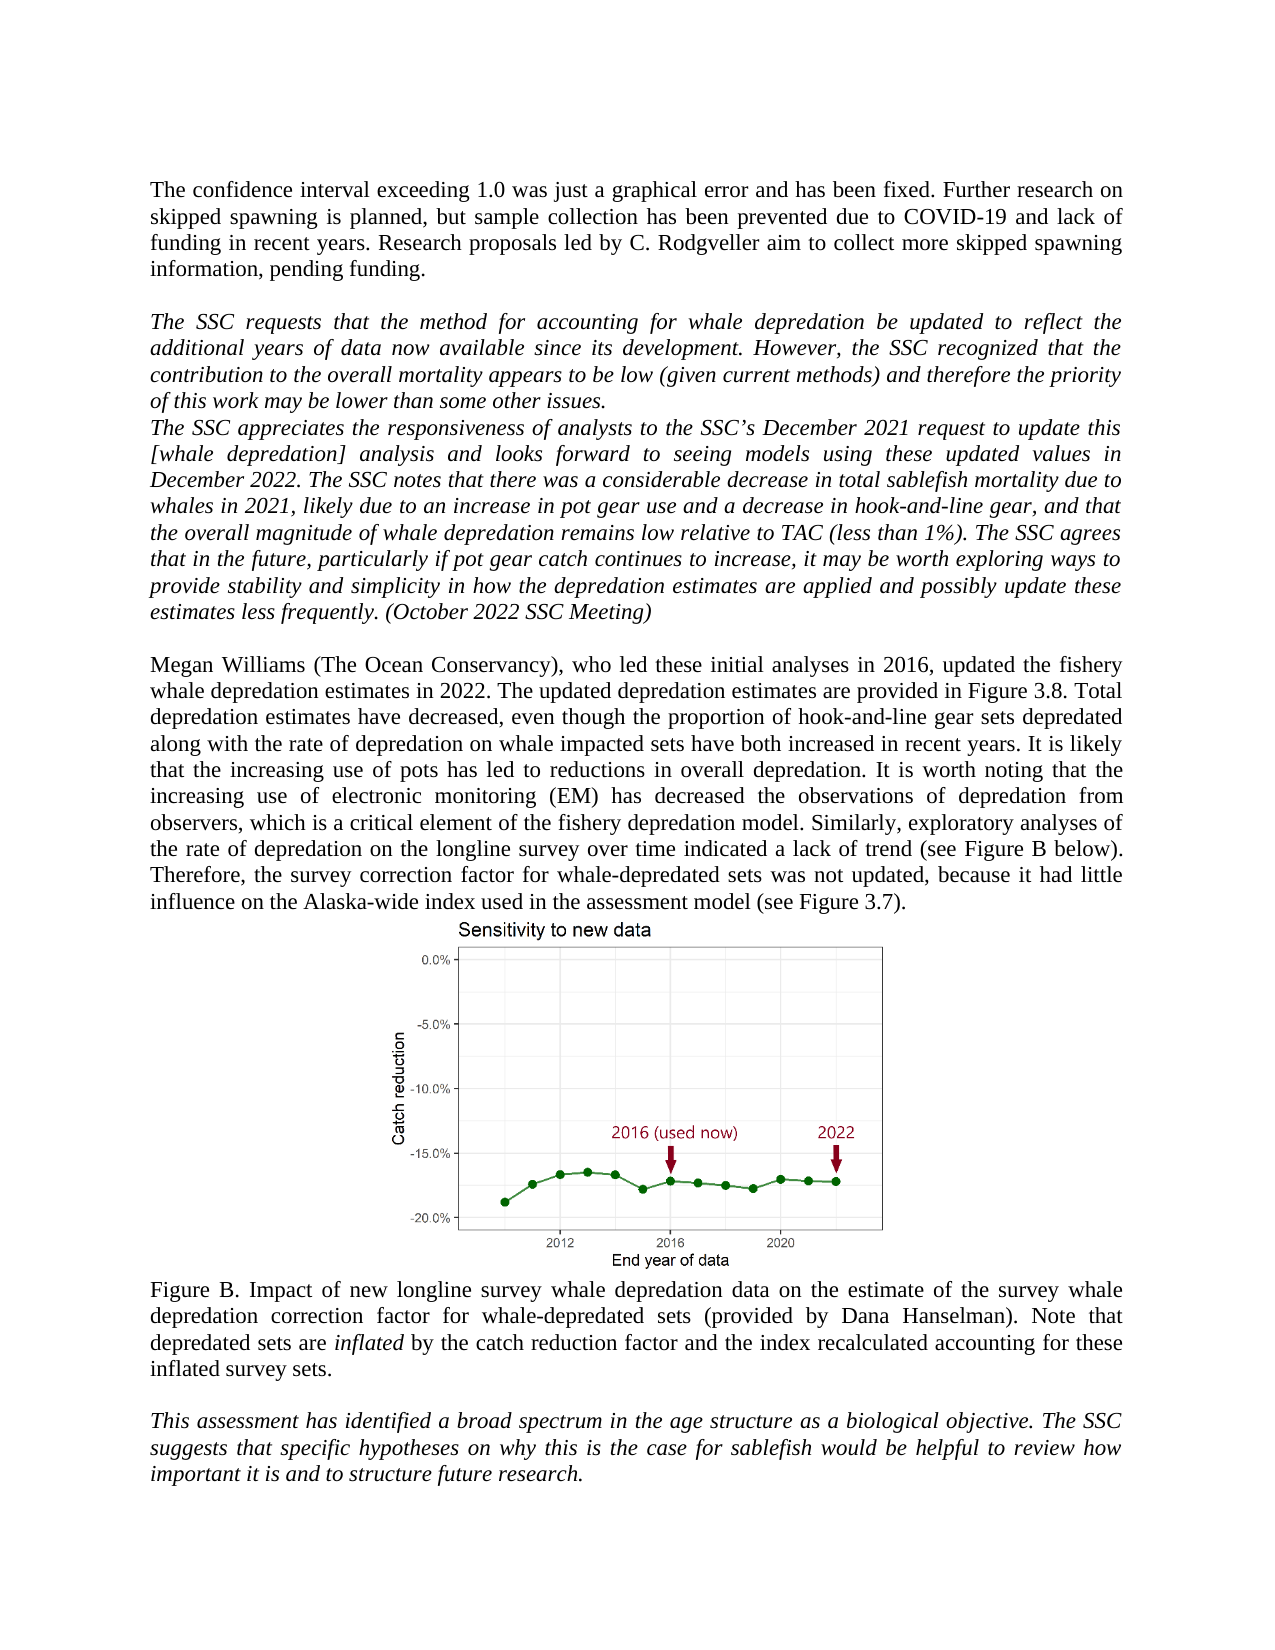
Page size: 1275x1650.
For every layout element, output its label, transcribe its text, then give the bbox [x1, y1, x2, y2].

text This assessment has identified a broad spectrum in the age structure as a biological objective. The SSC suggests that specific hypotheses on why this is the case for sablefish would be helpful to review how important it is and to structure future research. [150, 1408, 1125, 1487]
text The confidence interval exceeding 1.0 was just a graphical error and has been fixed. Further research on skipped spawning is planned, but sample collection has been prevented due to COVID-19 and lack of funding in recent years. Research proposals led by C. Rodgveller aim to collect more skipped spawning information, pending funding. [150, 176, 1125, 282]
text The SSC appreciates the responsiveness of analysts to the SSC’s December 2021 request to update this [whale depredation] analysis and looks forward to seeing models using these updated values in December 2022. The SSC notes that there was a considerable decrease in total sablefish mortality due to whales in 2021, likely due to an increase in pot gear use and a decrease in hook-and-line gear, and that the overall magnitude of whale depredation remains low relative to TAC (less than 1%). The SSC agrees that in the future, particularly if pot gear catch continues to increase, it may be worth exploring ways to provide stability and simplicity in how the depredation estimates are applied and possibly update these estimates less frequently. (October 2022 SSC Meeting) [150, 413, 1125, 624]
text Figure B. Impact of new longline survey whale depredation data on the estimate of the survey whale depredation correction factor for whale-depredated sets (provided by Dana Hanselman). Note that depredated sets are inflated by the catch reduction factor and the index recalculated accounting for these inflated survey sets. [150, 1276, 1125, 1381]
text The SSC requests that the method for accounting for whale depredation be updated to reflect the additional years of data now available since its development. However, the SSC recognized that the contribution to the overall mortality appears to be low (given current methods) and therefore the priority of this work may be lower than some other issues. [150, 308, 1125, 413]
text Megan Williams (The Ocean Conservancy), who led these initial analyses in 2016, updated the fishery whale depredation estimates in 2022. The updated depredation estimates are provided in Figure 3.8. Total depredation estimates have decreased, even though the proportion of hook-and-line gear sets depredated along with the rate of depredation on whale impacted sets have both increased in recent years. It is likely that the increasing use of pots has led to reductions in overall depredation. It is worth noting that the increasing use of electronic monitoring (EM) has decreased the observations of depredation from observers, which is a critical element of the fishery depredation model. Similarly, exploratory analyses of the rate of depredation on the longline survey over time indicated a lack of trend (see Figure B below). Therefore, the survey correction factor for whale-depredated sets was not updated, because it had little influence on the Alaska-wide index used in the assessment model (see Figure 3.7). [150, 651, 1125, 914]
picture [384, 914, 891, 1276]
